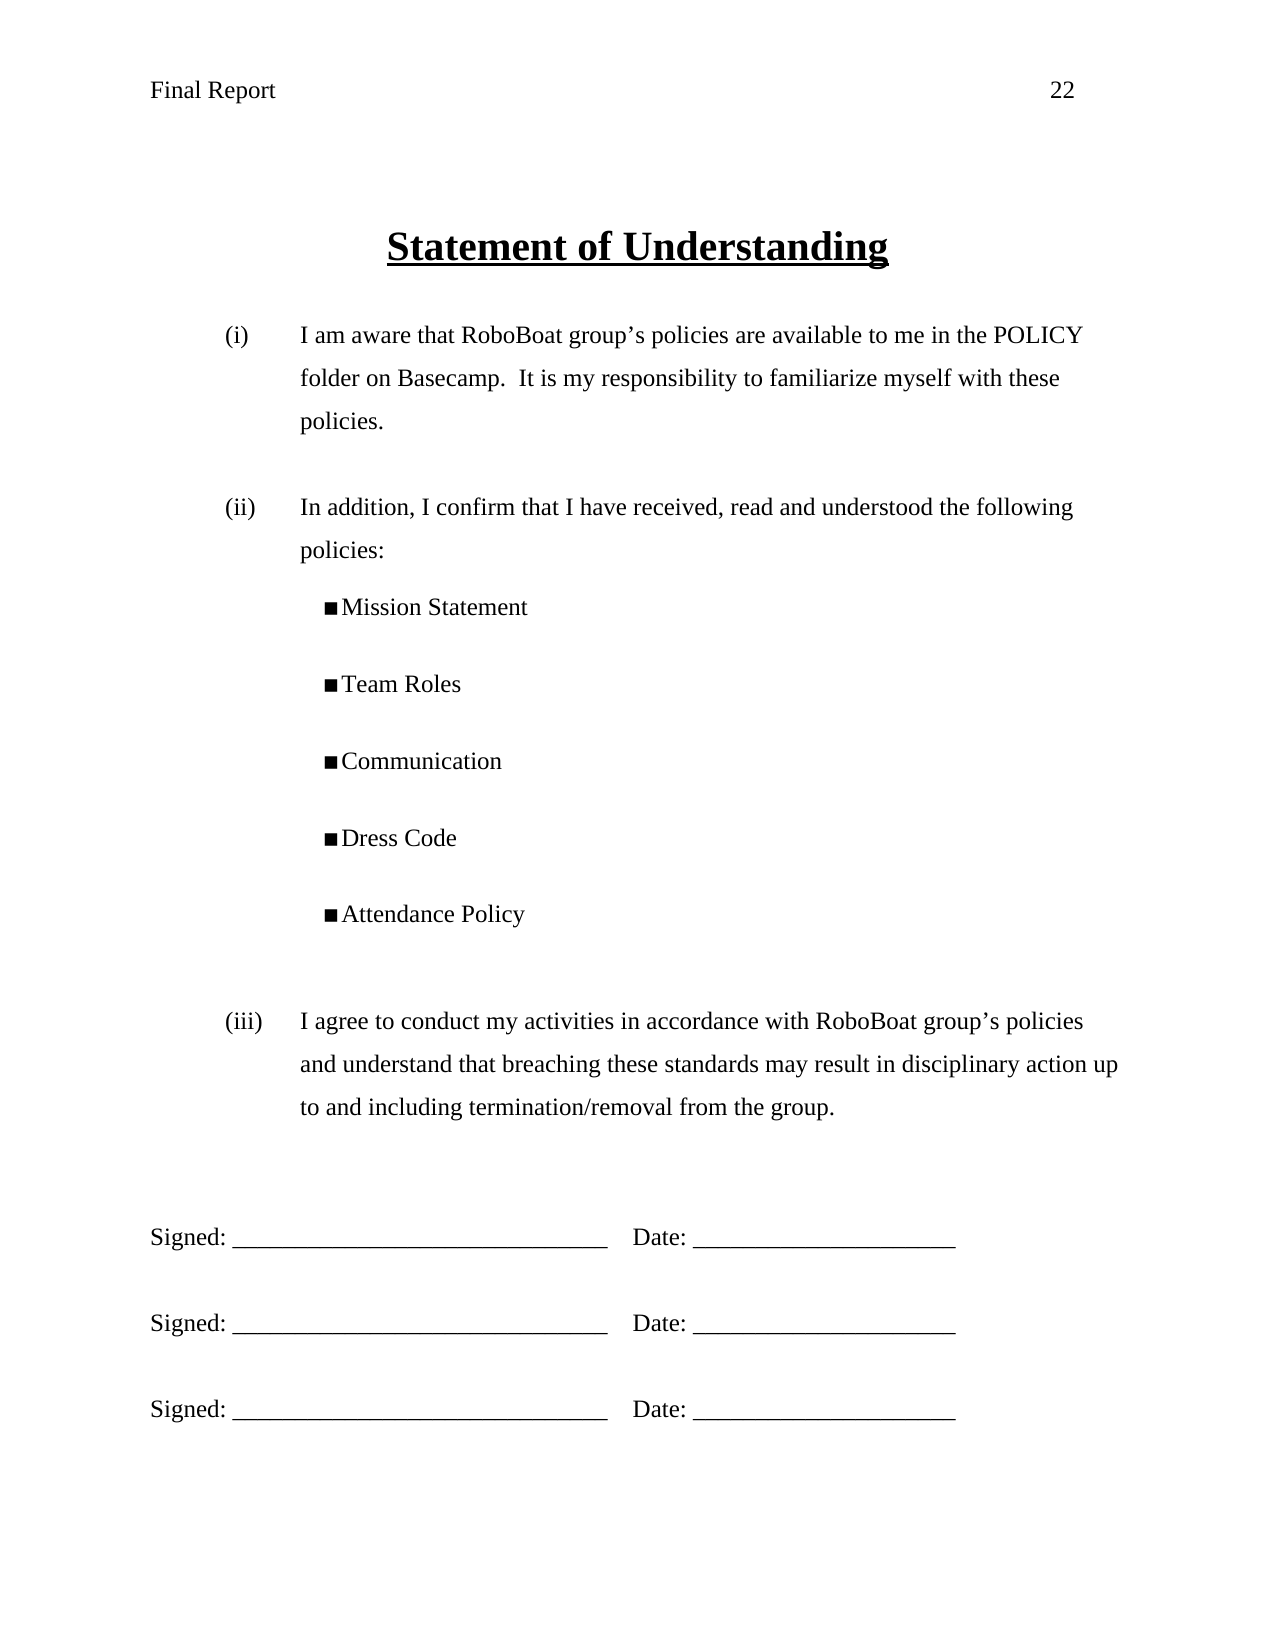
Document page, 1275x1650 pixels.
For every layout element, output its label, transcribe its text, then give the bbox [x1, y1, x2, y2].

text (i) I am aware that RoboBoat group’s policies are available to me in the POLICY folder on Basecamp. It is my responsibility to familiarize myself with these policies. [225, 320, 1125, 435]
list Team Roles [322, 655, 1125, 707]
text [150, 1308, 1125, 1337]
list Attendance Policy [322, 886, 1125, 937]
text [150, 1222, 1125, 1250]
list Communication [322, 732, 1125, 783]
subtitle Statement of Understanding [150, 222, 1125, 270]
list I agree to conduct my activities in accordance with RoboBoat group’s policies and understand that breaching these standards may result in disciplinary action up to and including termination/removal from the group. [225, 1006, 1125, 1121]
list In addition, I confirm that I have received, read and understood the following policies: [225, 492, 1125, 564]
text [150, 1394, 1125, 1423]
list Dress Code [322, 809, 1125, 860]
list Mission Statement [322, 578, 1125, 630]
